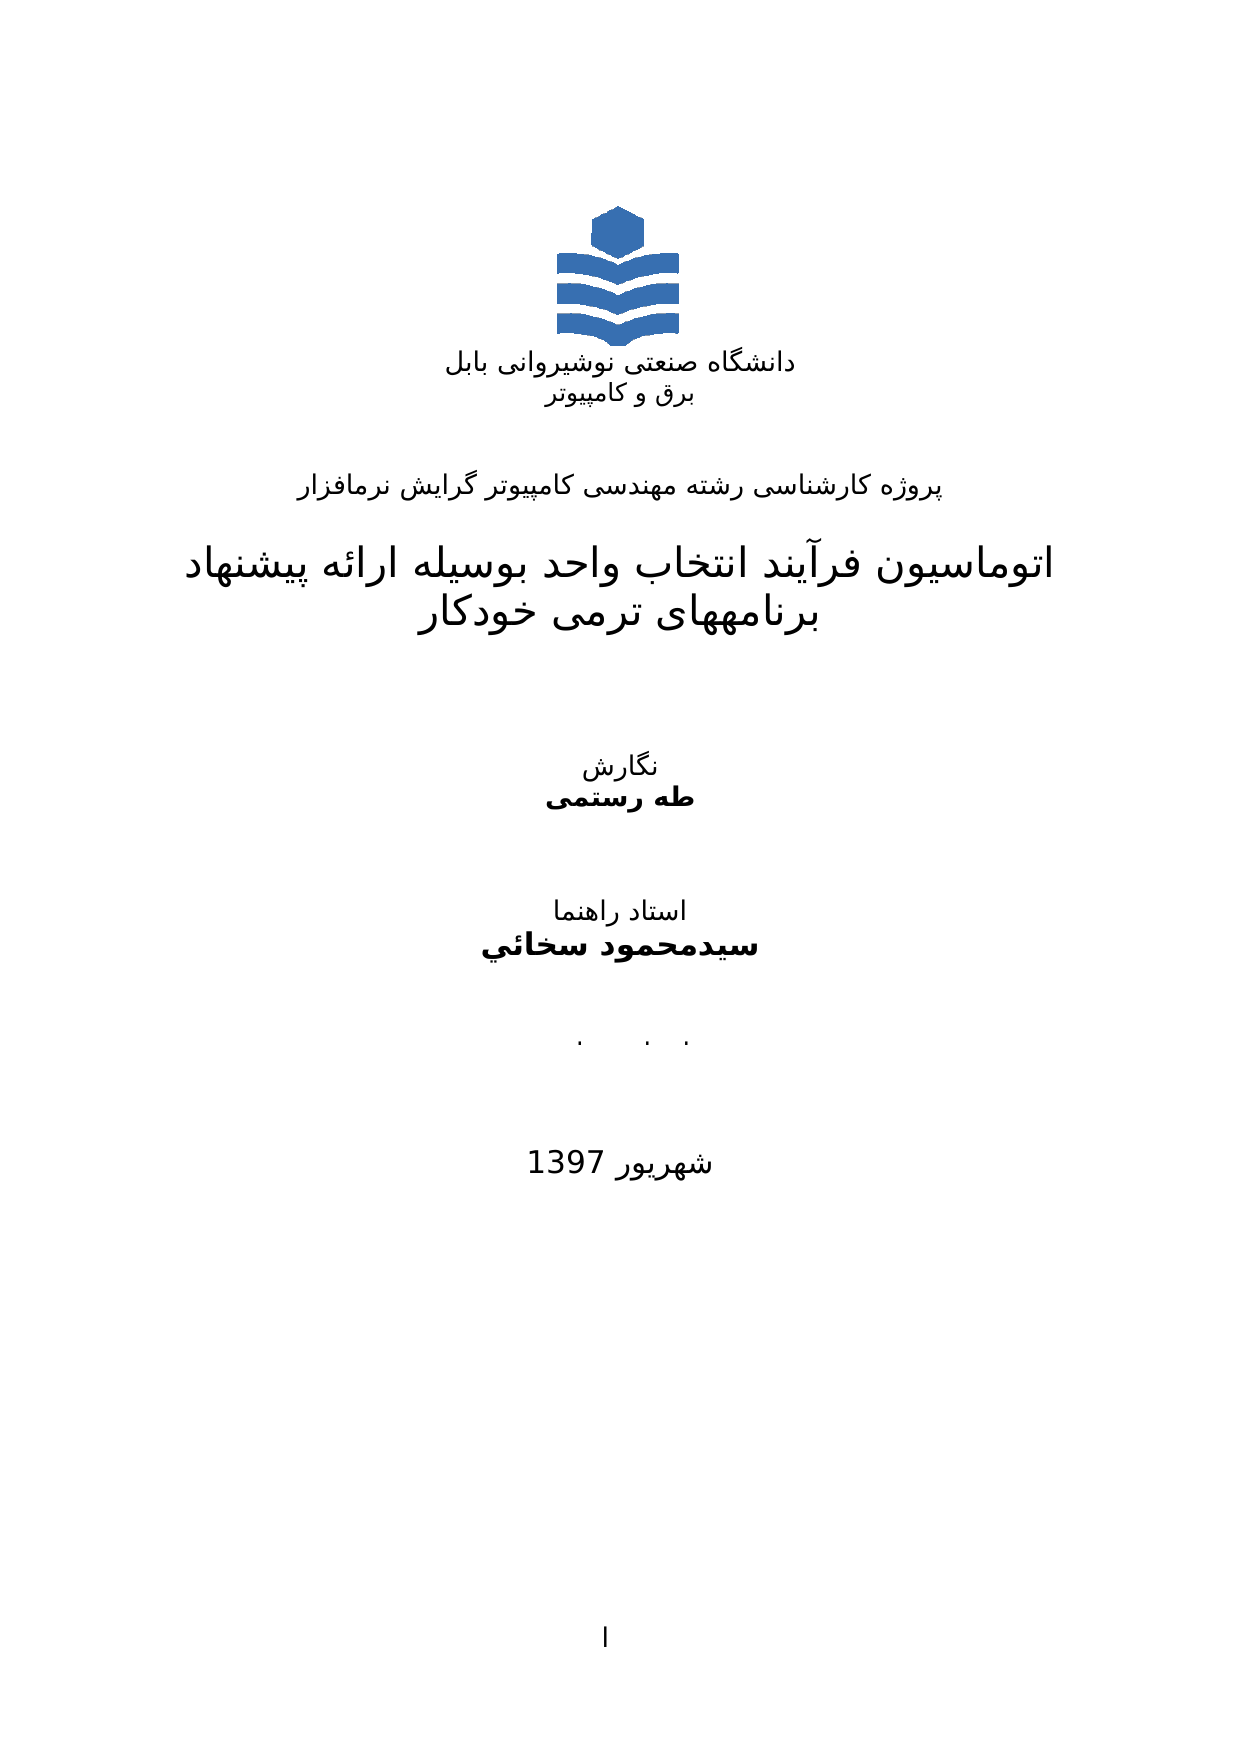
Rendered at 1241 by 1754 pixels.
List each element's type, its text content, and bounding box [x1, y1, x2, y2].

picture [547, 206, 693, 347]
text دانشگاه صنعتی نوشیروانی بابل [148, 346, 1092, 378]
text طه رستمی [148, 782, 1092, 813]
text شهریور 1397 [148, 1144, 1092, 1181]
text پروژه کارشناسی رشته مهندسی کامپیوتر گرایش نرمافزار [148, 469, 1092, 501]
text سيدمحمود سخائي [148, 926, 1092, 963]
text اتوماسیون فرآیند انتخاب واحد بوسیله ارائه پیشنهاد برنامههای ترمی خودکار [148, 539, 1092, 636]
